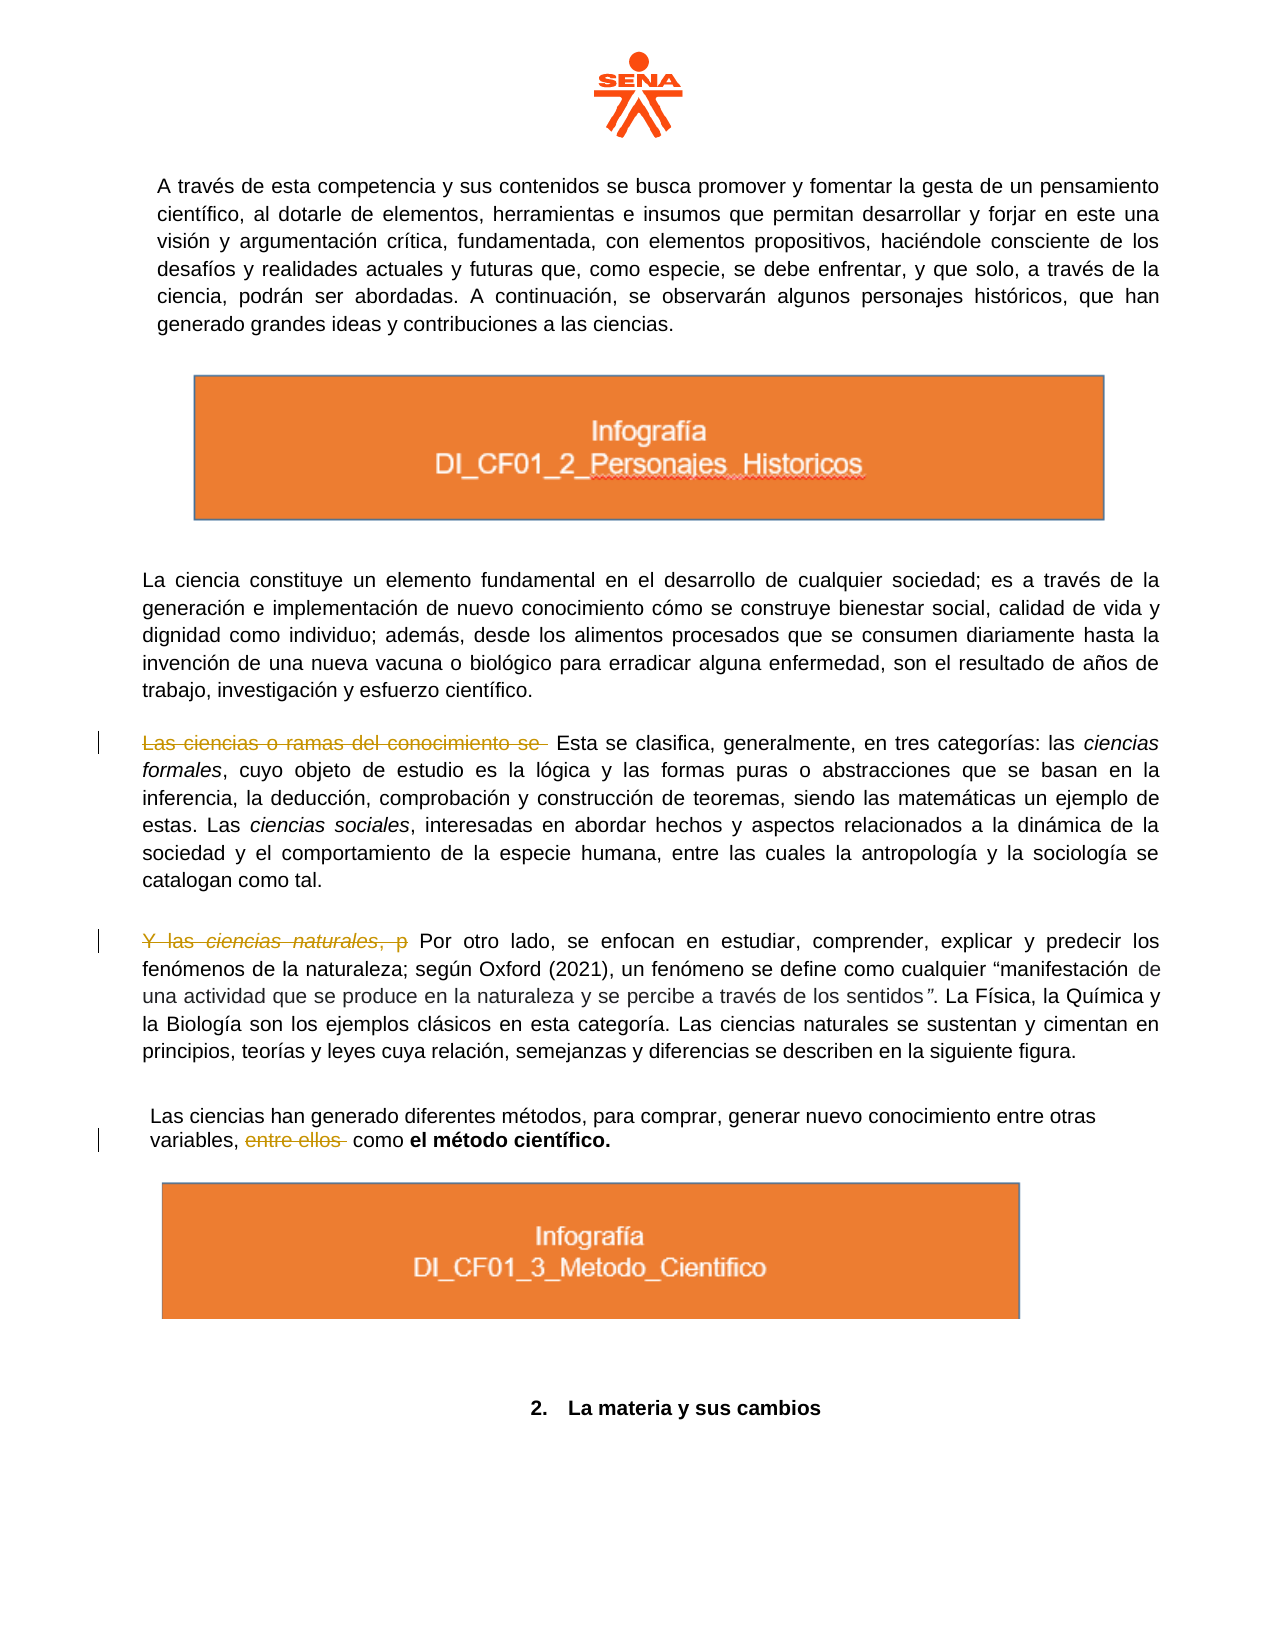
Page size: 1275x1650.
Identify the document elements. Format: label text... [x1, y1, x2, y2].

picture [183, 369, 1108, 527]
text La ciencia constituye un elemento fundamental en el desarrollo de cualquier sociedad; es a través de la generación e implementación de nuevo conocimiento cómo se construye bienestar social, calidad de vida y dignidad como individuo; además, desde los alimentos procesados que se consumen diariamente hasta la invención de una nueva vacuna o biológico para erradicar alguna enfermedad, son el resultado de años de trabajo, investigación y esfuerzo científico. [142, 568, 1161, 702]
picture [161, 1178, 1025, 1319]
list La materia y sus cambios [193, 1396, 1158, 1420]
text Esta se clasifica, generalmente, en tres categorías: las ciencias formales, cuyo objeto de estudio es la lógica y las formas puras o abstracciones que se basan en la inferencia, la deducción, comprobación y construcción de teoremas, siendo las matemáticas un ejemplo de estas. Las ciencias sociales, interesadas en abordar hechos y aspectos relacionados a la dinámica de la sociedad y el comportamiento de la especie humana, entre las cuales la antropología y la sociología se catalogan como tal. [142, 731, 1161, 892]
text Las ciencias han generado diferentes métodos, para comprar, generar nuevo conocimiento entre otras variables, como el método científico. [150, 1104, 1162, 1152]
text Por otro lado, se enfocan en estudiar, comprender, explicar y predecir los fenómenos de la naturaleza; según Oxford (2021), un fenómeno se define como cualquier “manifestación de una actividad que se produce en la naturaleza y se percibe a través de los sentidos”. La Física, la Química y la Biología son los ejemplos clásicos en esta categoría. Las ciencias naturales se sustentan y cimentan en principios, teorías y leyes cuya relación, semejanzas y diferencias se describen en la siguiente figura. [142, 929, 1161, 1063]
text A través de esta competencia y sus contenidos se busca promover y fomentar la gesta de un pensamiento científico, al dotarle de elementos, herramientas e insumos que permitan desarrollar y forjar en este una visión y argumentación crítica, fundamentada, con elementos propositivos, haciéndole consciente de los desafíos y realidades actuales y futuras que, como especie, se debe enfrentar, y que solo, a través de la ciencia, podrán ser abordadas. A continuación, se observarán algunos personajes históricos, que han generado grandes ideas y contribuciones a las ciencias. [157, 174, 1161, 335]
picture [594, 51, 683, 138]
